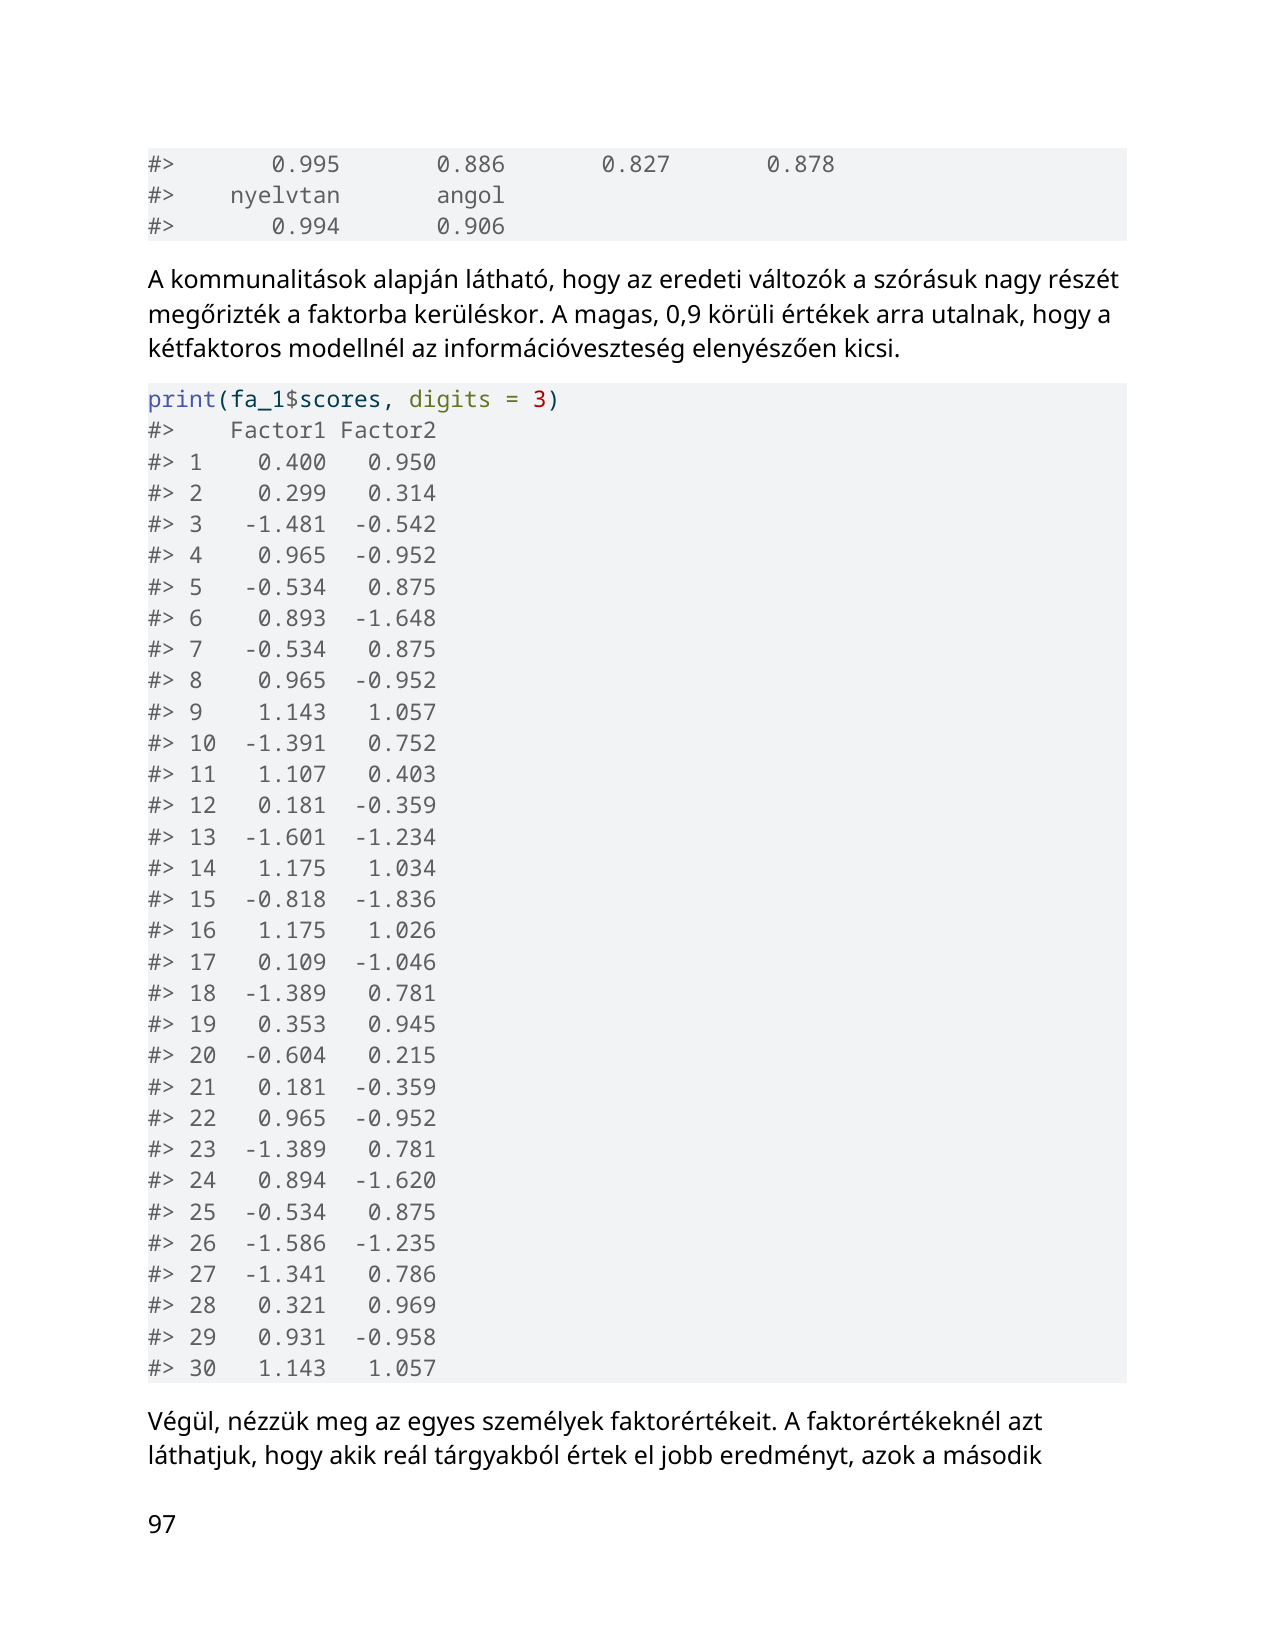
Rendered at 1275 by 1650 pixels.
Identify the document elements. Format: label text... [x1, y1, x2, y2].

text A kommunalitások alapján látható, hogy az eredeti változók a szórásuk nagy részét megőrizték a faktorba kerüléskor. A magas, 0,9 körüli értékek arra utalnak, hogy a kétfaktoros modellnél az információveszteség elenyészően kicsi. [148, 262, 1127, 364]
text print(fa_1$scores, digits = 3) #> Factor1 Factor2 #> 1 0.400 0.950 #> 2 0.299 0.314 #> 3 -1.481 -0.542 #> 4 0.965 -0.952 #> 5 -0.534 0.875 #> 6 0.893 -1.648 #> 7 -0.534 0.875 #> 8 0.965 -0.952 #> 9 1.143 1.057 #> 10 -1.391 0.752 #> 11 1.107 0.403 #> 12 0.181 -0.359 #> 13 -1.601 -1.234 #> 14 1.175 1.034 #> 15 -0.818 -1.836 #> 16 1.175 1.026 #> 17 0.109 -1.046 #> 18 -1.389 0.781 #> 19 0.353 0.945 #> 20 -0.604 0.215 #> 21 0.181 -0.359 #> 22 0.965 -0.952 #> 23 -1.389 0.781 #> 24 0.894 -1.620 #> 25 -0.534 0.875 #> 26 -1.586 -1.235 #> 27 -1.341 0.786 #> 28 0.321 0.969 #> 29 0.931 -0.958 #> 30 1.143 1.057 [436, 383, 1127, 1383]
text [148, 1404, 1127, 1472]
